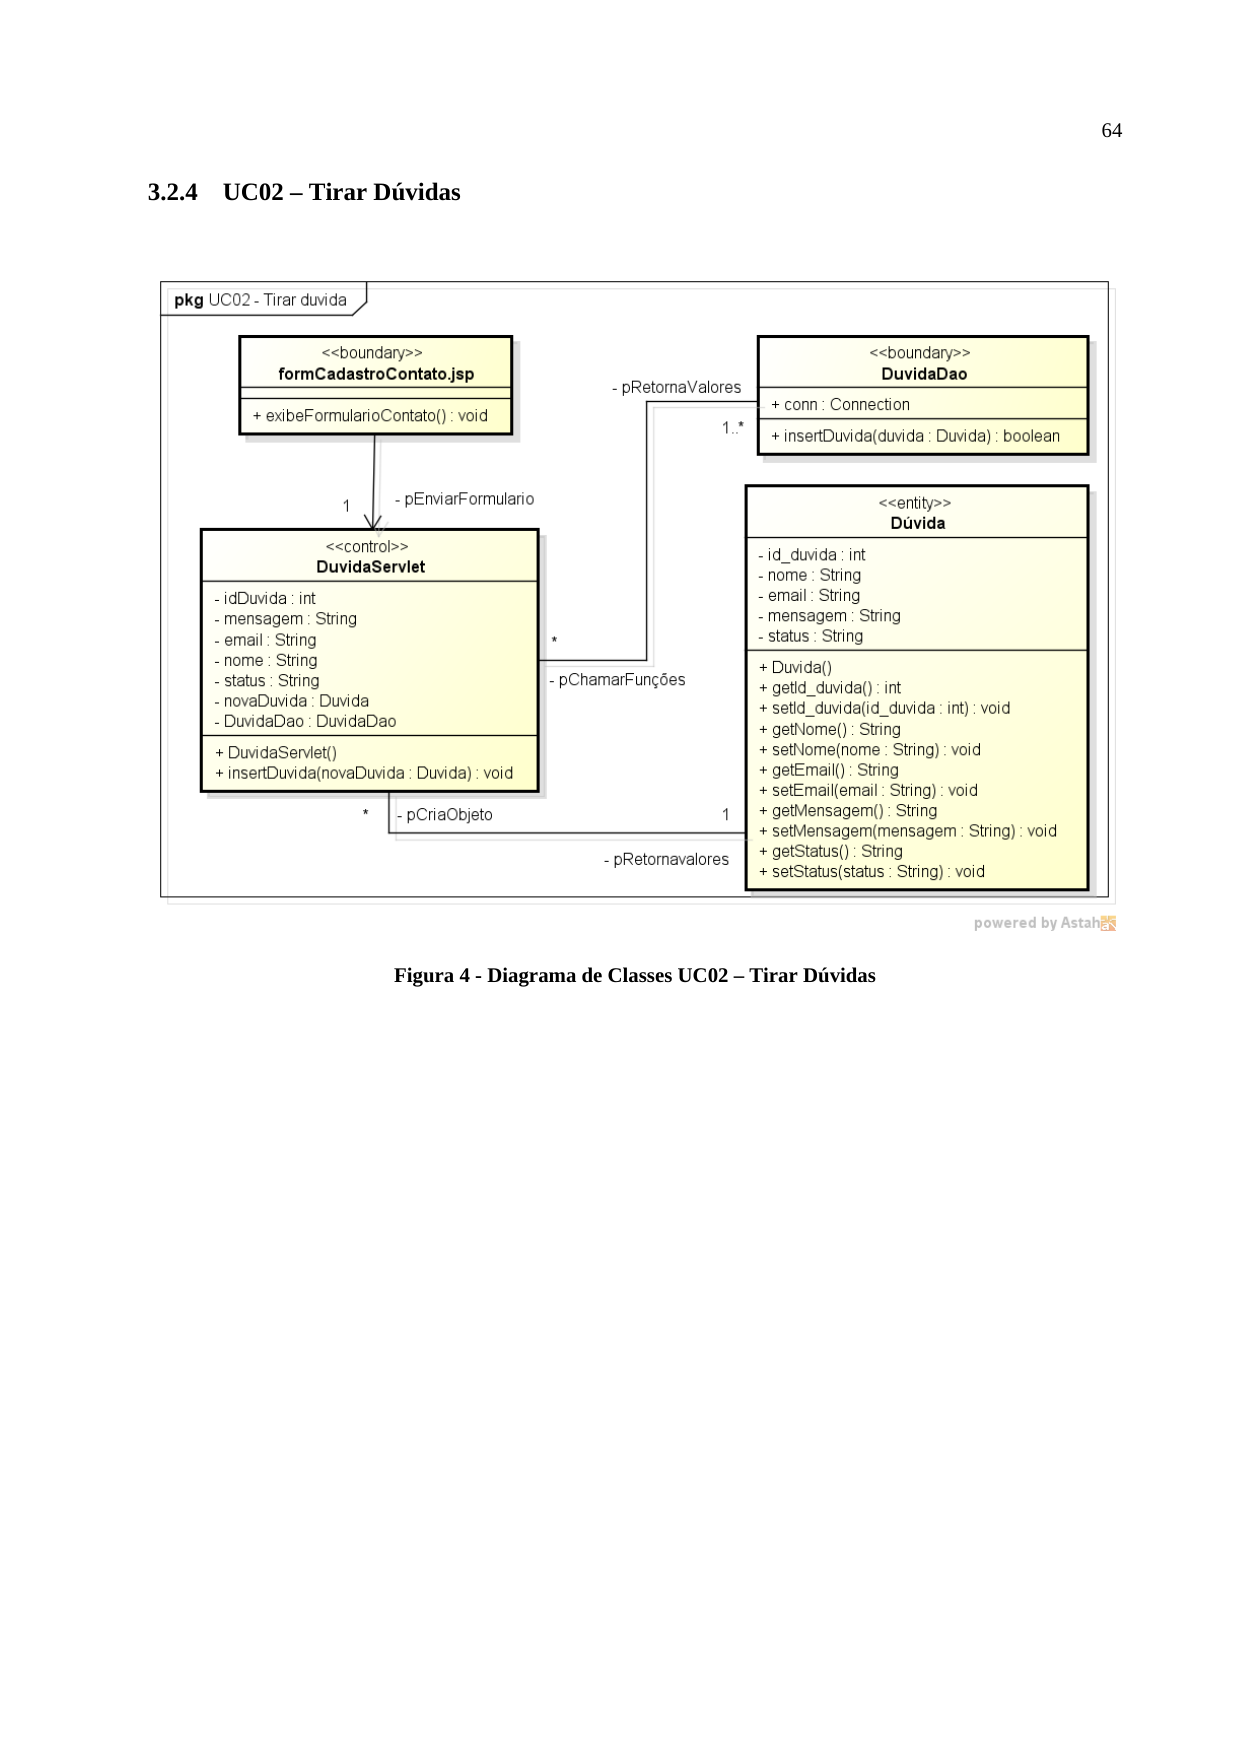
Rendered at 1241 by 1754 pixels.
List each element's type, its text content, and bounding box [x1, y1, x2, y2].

subtitle UC02 – Tirar Dúvidas [148, 177, 1122, 206]
picture [147, 268, 1121, 936]
